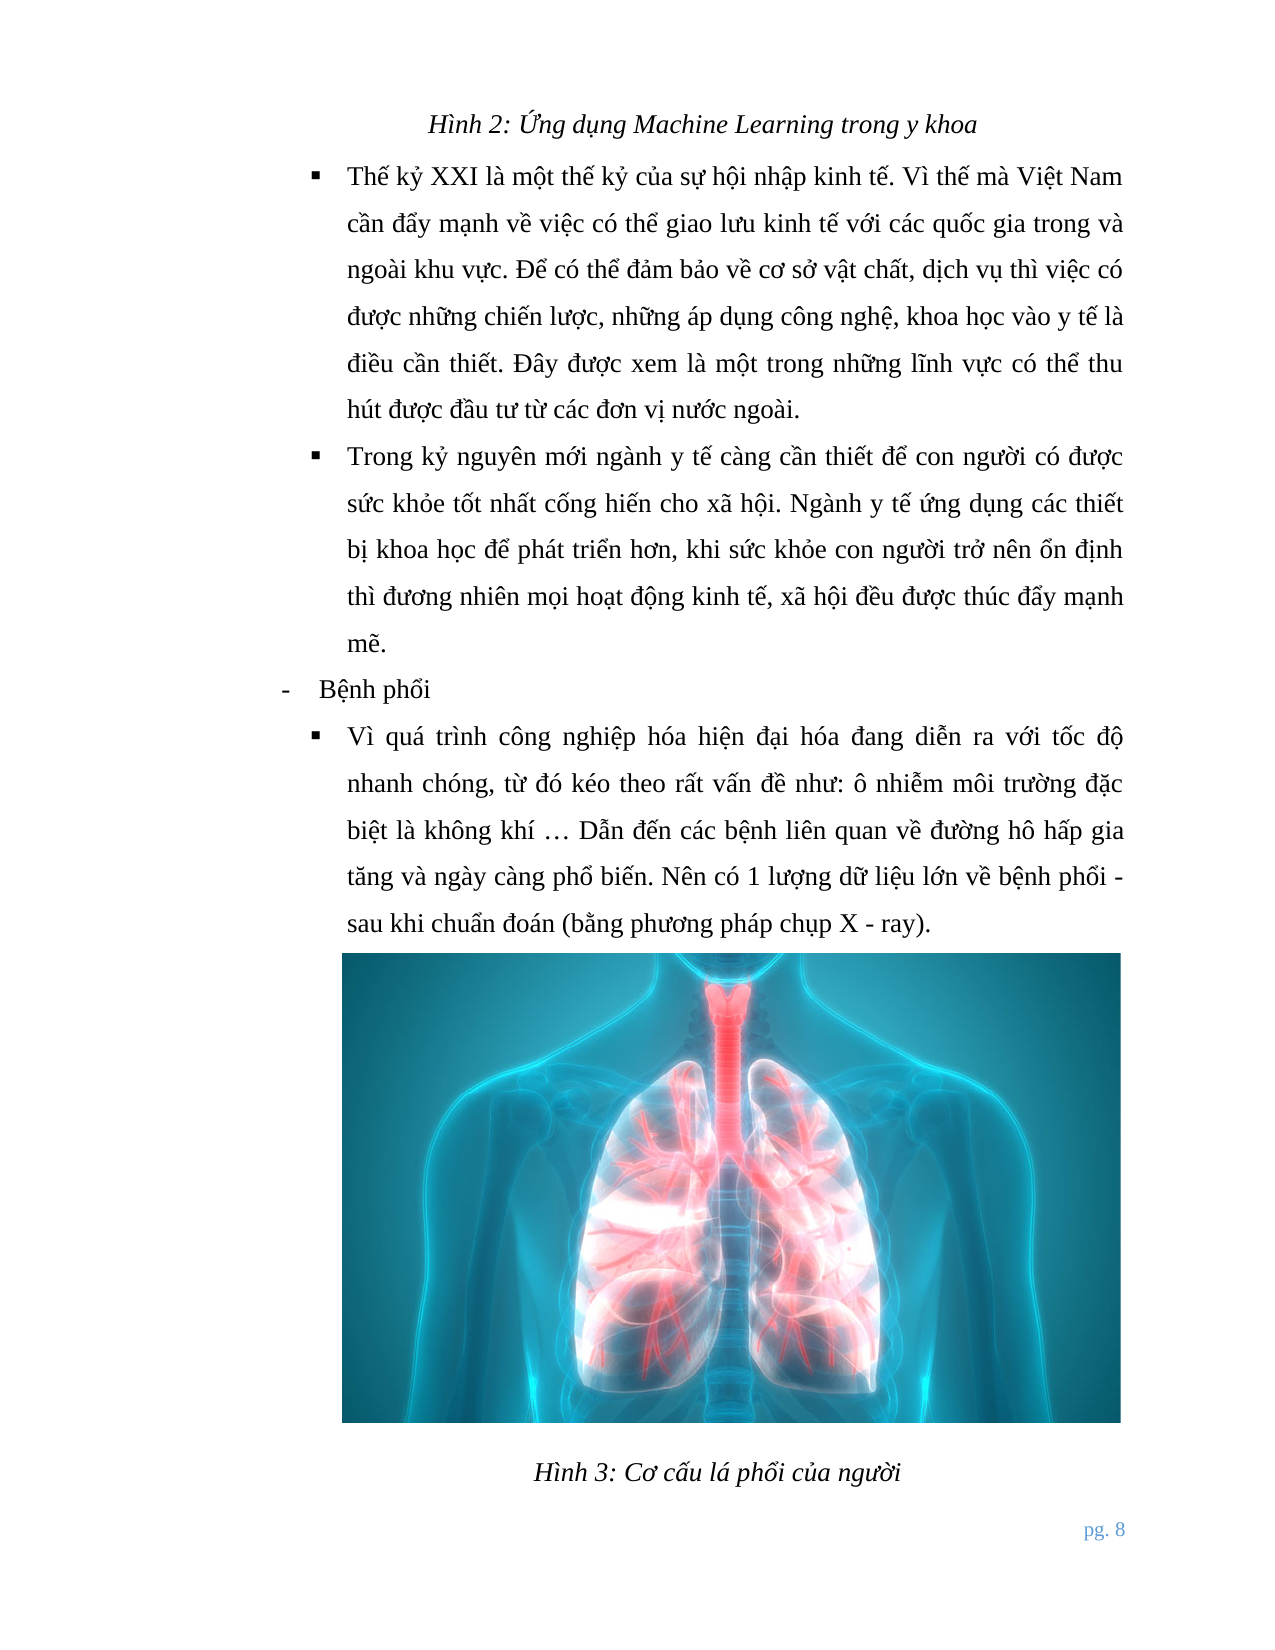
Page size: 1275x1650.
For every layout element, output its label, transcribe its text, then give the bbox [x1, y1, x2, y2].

list Trong kỷ nguyên mới ngành y tế càng cần thiết để con người có được sức khỏe tốt nhất cống hiến cho xã hội. Ngành y tế ứng dụng các thiết bị khoa học để phát triển hơn, khi sức khỏe con người trở nên ổn định thì đương nhiên mọi hoạt động kinh tế, xã hội đều được thúc đẩy mạnh mẽ. [309, 440, 1125, 658]
picture [342, 953, 1121, 1423]
list Vì quá trình công nghiệp hóa hiện đại hóa đang diễn ra với tốc độ nhanh chóng, từ đó kéo theo rất vấn đề như: ô nhiễm môi trường đặc biệt là không khí … Dẫn đến các bệnh liên quan về đường hô hấp gia tăng và ngày càng phổ biến. Nên có 1 lượng dữ liệu lớn về bệnh phổi - sau khi chuẩn đoán (bằng phương pháp chụp X - ray). [309, 720, 1125, 938]
text Hình 2: Ứng dụng Machine Learning trong y khoa [283, 108, 1125, 139]
text Hình 3: Cơ cấu lá phổi của người [312, 1456, 1125, 1487]
list Thế kỷ XXI là một thế kỷ của sự hội nhập kinh tế. Vì thế mà Việt Nam cần đẩy mạnh về việc có thể giao lưu kinh tế với các quốc gia trong và ngoài khu vực. Để có thể đảm bảo về cơ sở vật chất, dịch vụ thì việc có được những chiến lược, những áp dụng công nghệ, khoa học vào y tế là điều cần thiết. Đây được xem là một trong những lĩnh vực có thể thu hút được đầu tư từ các đơn vị nước ngoài. [309, 160, 1125, 425]
list Bệnh phổi [281, 674, 1125, 705]
